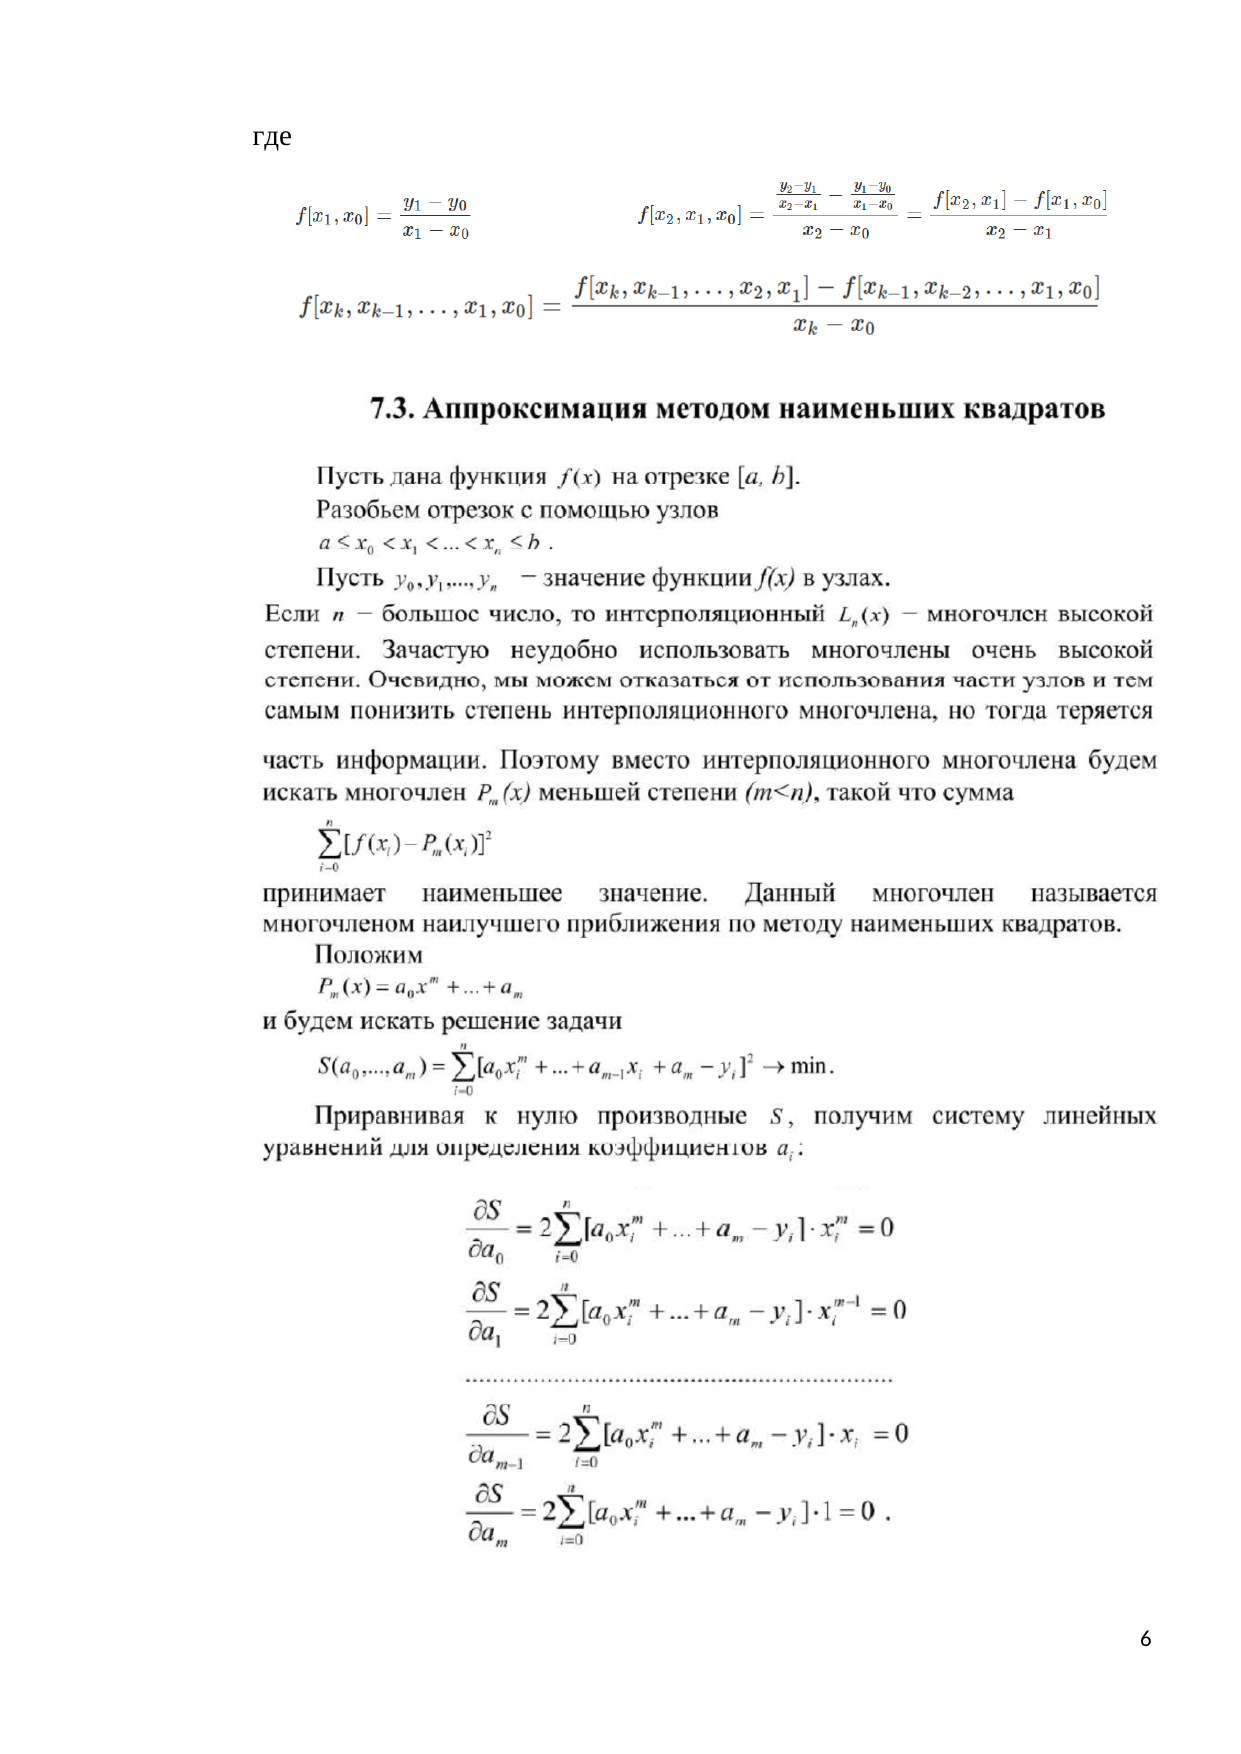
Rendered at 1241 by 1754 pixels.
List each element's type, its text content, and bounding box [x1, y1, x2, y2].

picture [292, 186, 474, 251]
picture [296, 270, 1107, 341]
text где [252, 118, 1152, 152]
picture [633, 171, 1112, 251]
picture [252, 745, 1167, 1168]
picture [252, 390, 1163, 727]
picture [457, 1186, 947, 1552]
